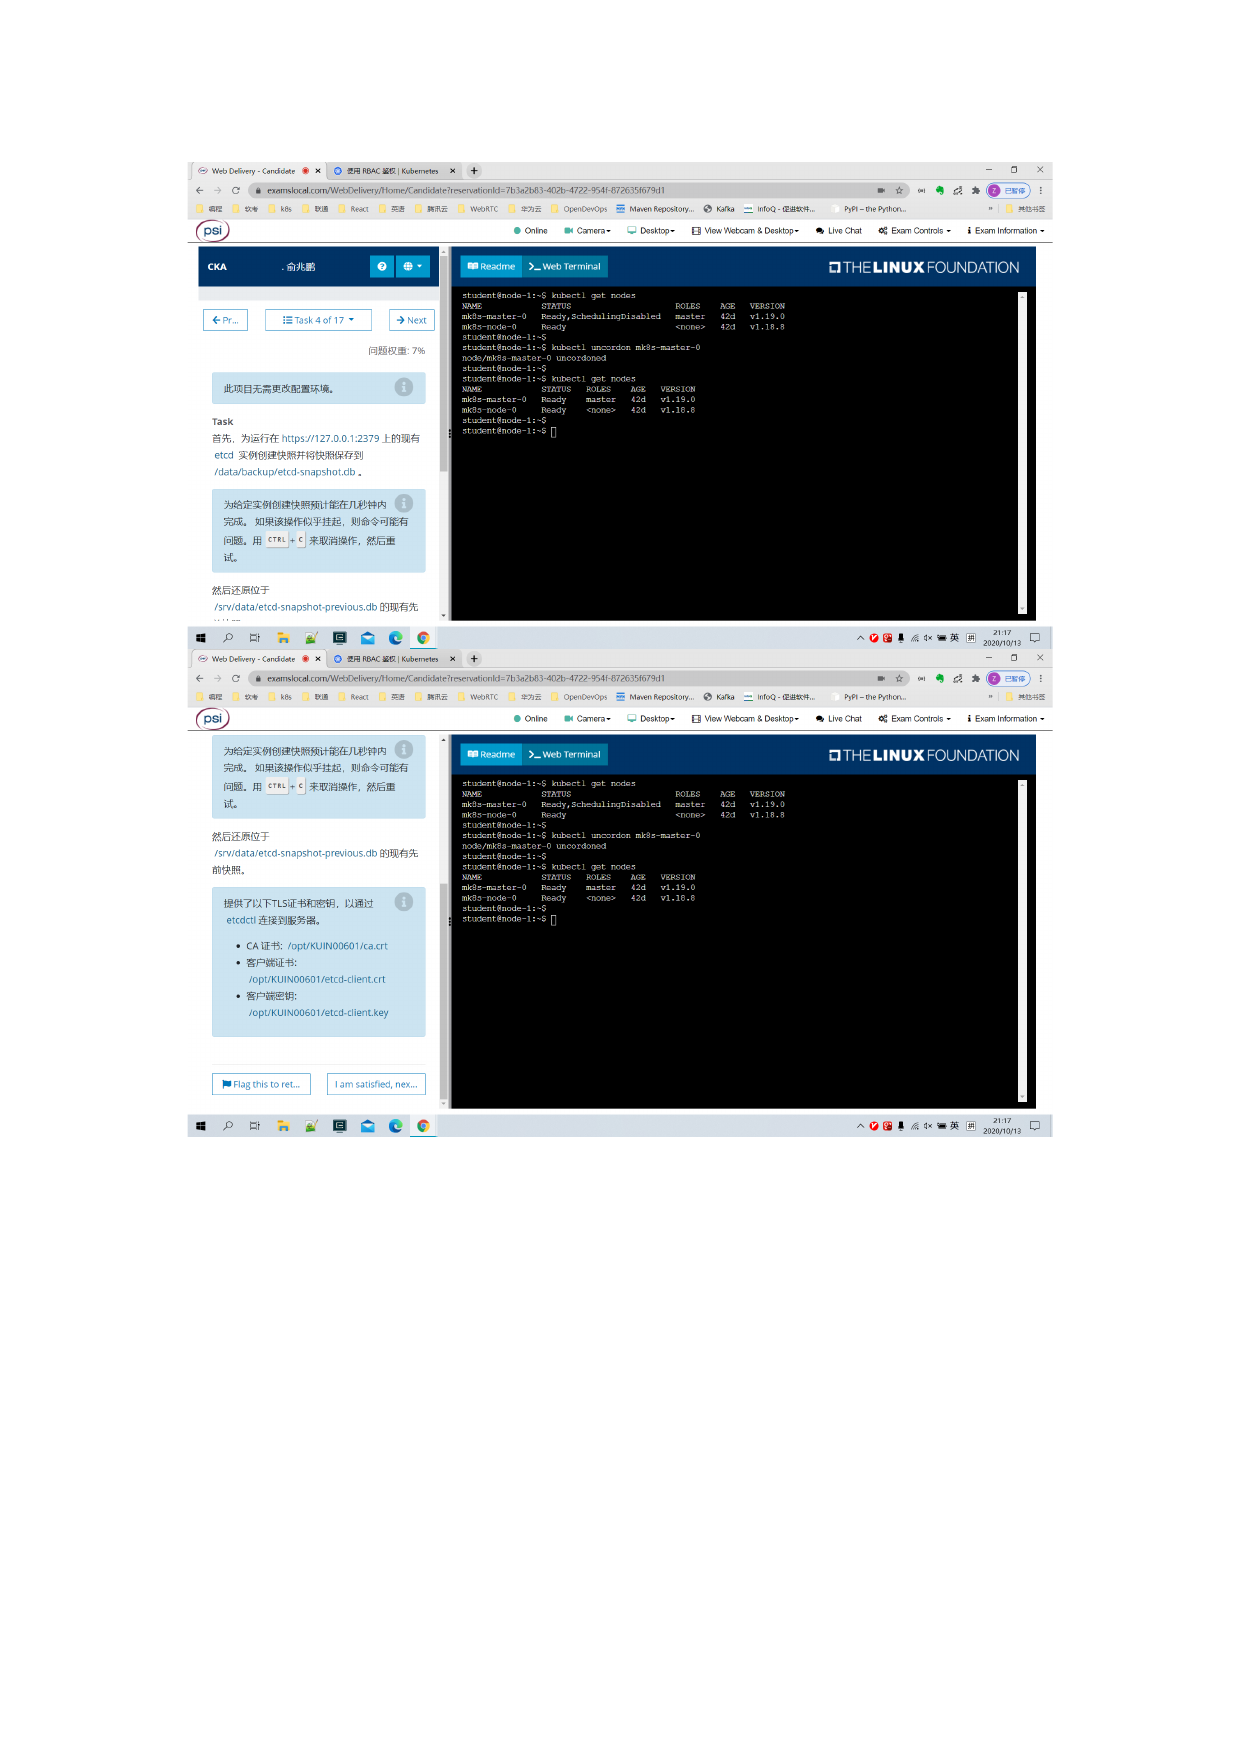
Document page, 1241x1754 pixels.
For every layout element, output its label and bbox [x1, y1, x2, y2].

picture [187, 162, 1053, 1137]
